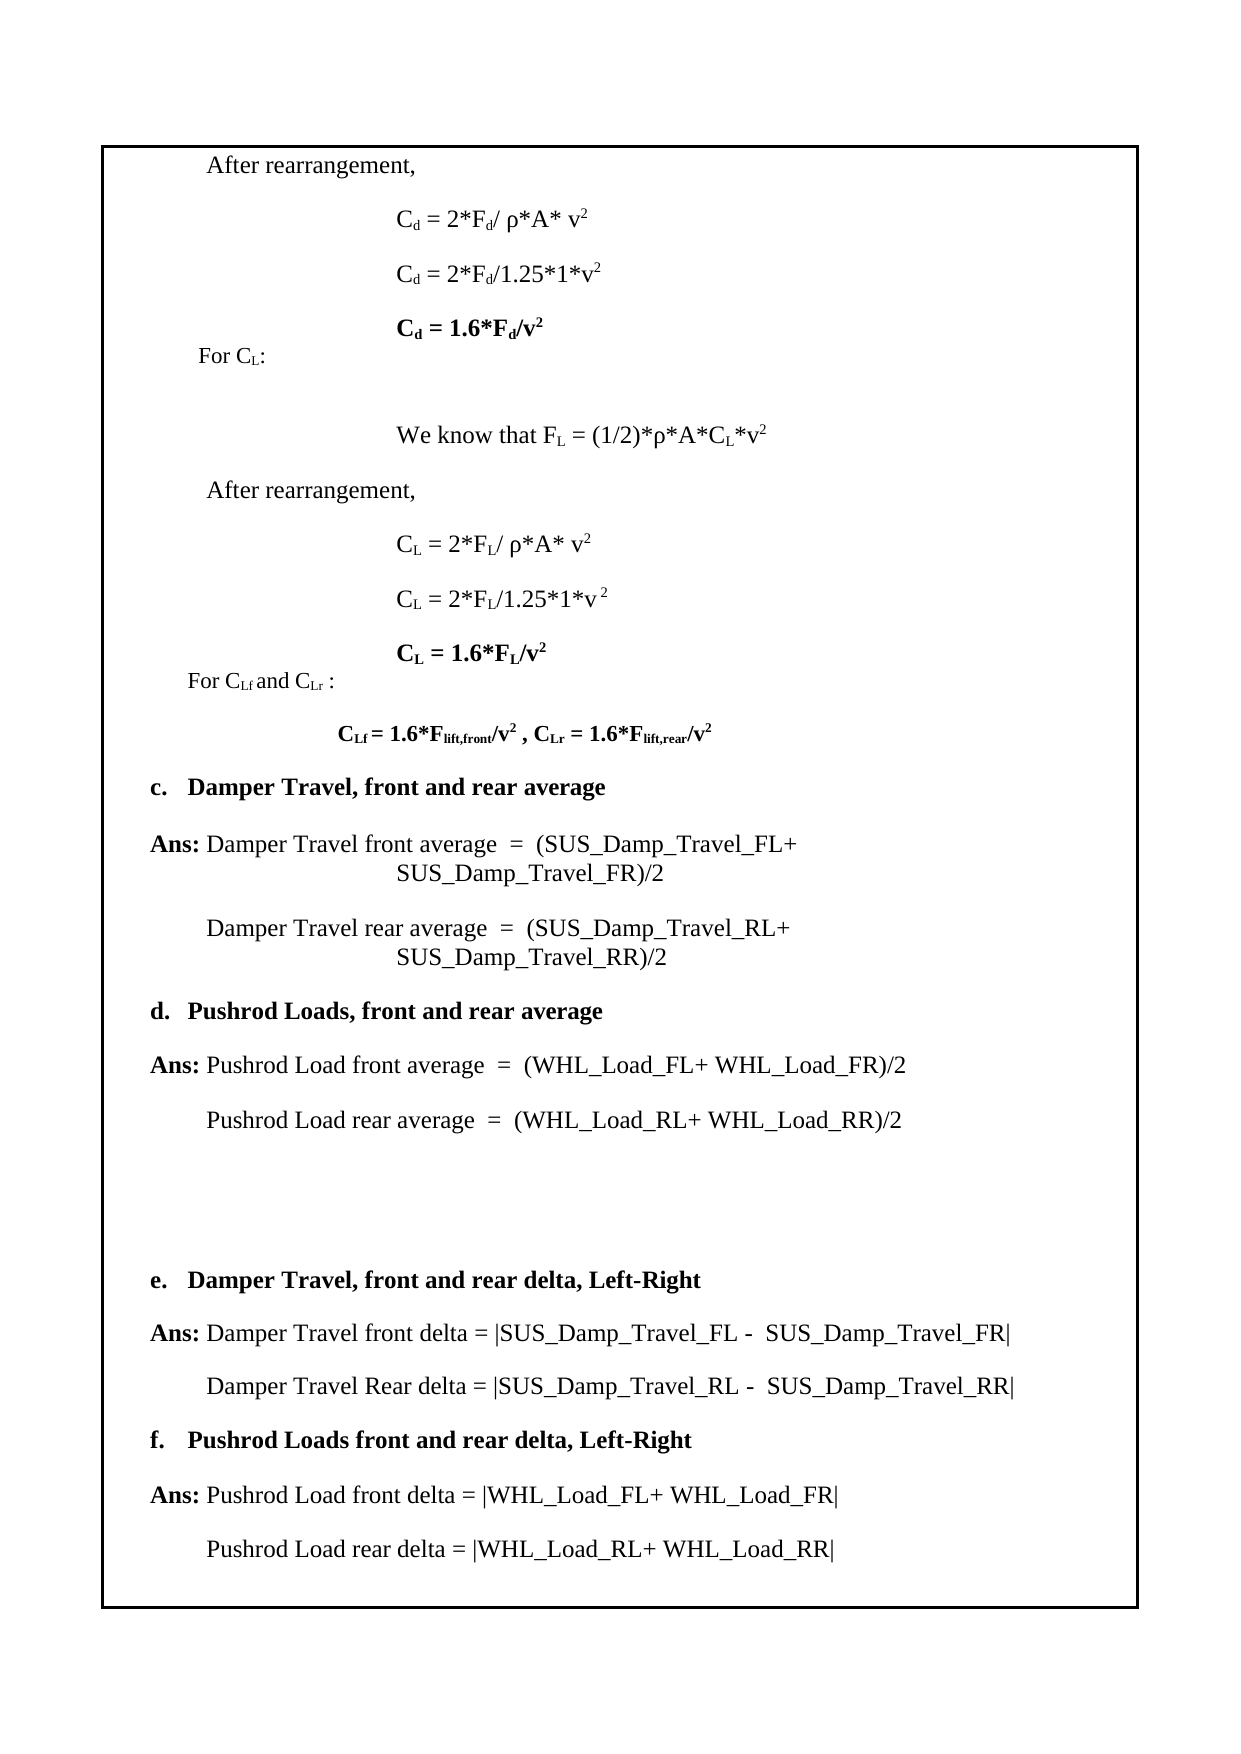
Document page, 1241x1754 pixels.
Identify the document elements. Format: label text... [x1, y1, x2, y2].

list Damper Travel, front and rear delta, Left-Right [150, 1265, 1128, 1294]
text Pushrod Load rear average = (WHL_Load_RL+ WHL_Load_RR)/2 [150, 1105, 1128, 1134]
text Damper Travel Rear delta = |SUS_Damp_Travel_RL - SUS_Damp_Travel_RR| [150, 1371, 1128, 1399]
text Cd = 1.6*Fd/v2 [150, 313, 1128, 342]
text Ans: Pushrod Load front delta = |WHL_Load_FL+ WHL_Load_FR| [150, 1480, 1128, 1509]
text CLf = 1.6*Flift,front/v2 , CLr = 1.6*Flift,rear/v2 [112, 720, 1128, 746]
text After rearrangement, [150, 475, 1128, 504]
text For CLf and CLr : [112, 667, 1128, 694]
list Damper Travel, front and rear average [150, 772, 1128, 801]
list Ans: Damper Travel front average = (SUS_Damp_Travel_FL+ SUS_Damp_Travel_FR)/2 [150, 829, 1128, 887]
list Pushrod Loads, front and rear average [150, 996, 1128, 1025]
text CL = 2*FL/1.25*1*v 2 [150, 584, 1128, 613]
text We know that FL = (1/2)*ρ*A*CL*v2 [150, 421, 1128, 449]
list Pushrod Loads front and rear delta, Left-Right [150, 1425, 1128, 1454]
text Ans: Damper Travel front delta = |SUS_Damp_Travel_FL - SUS_Damp_Travel_FR| [150, 1318, 1128, 1347]
text Damper Travel rear average = (SUS_Damp_Travel_RL+ SUS_Damp_Travel_RR)/2 [112, 913, 1128, 970]
text CL = 1.6*FL/v2 [150, 638, 1128, 667]
text After rearrangement, [150, 150, 1128, 179]
text Pushrod Load rear delta = |WHL_Load_RL+ WHL_Load_RR| [150, 1534, 1128, 1563]
text CL = 2*FL/ ρ*A* v2 [150, 529, 1128, 558]
text Cd = 2*Fd/ ρ*A* v2 [150, 204, 1128, 233]
text Ans: Pushrod Load front average = (WHL_Load_FL+ WHL_Load_FR)/2 [150, 1051, 1128, 1079]
text For CL: [112, 342, 1128, 368]
text Cd = 2*Fd/1.25*1*v2 [150, 259, 1128, 288]
